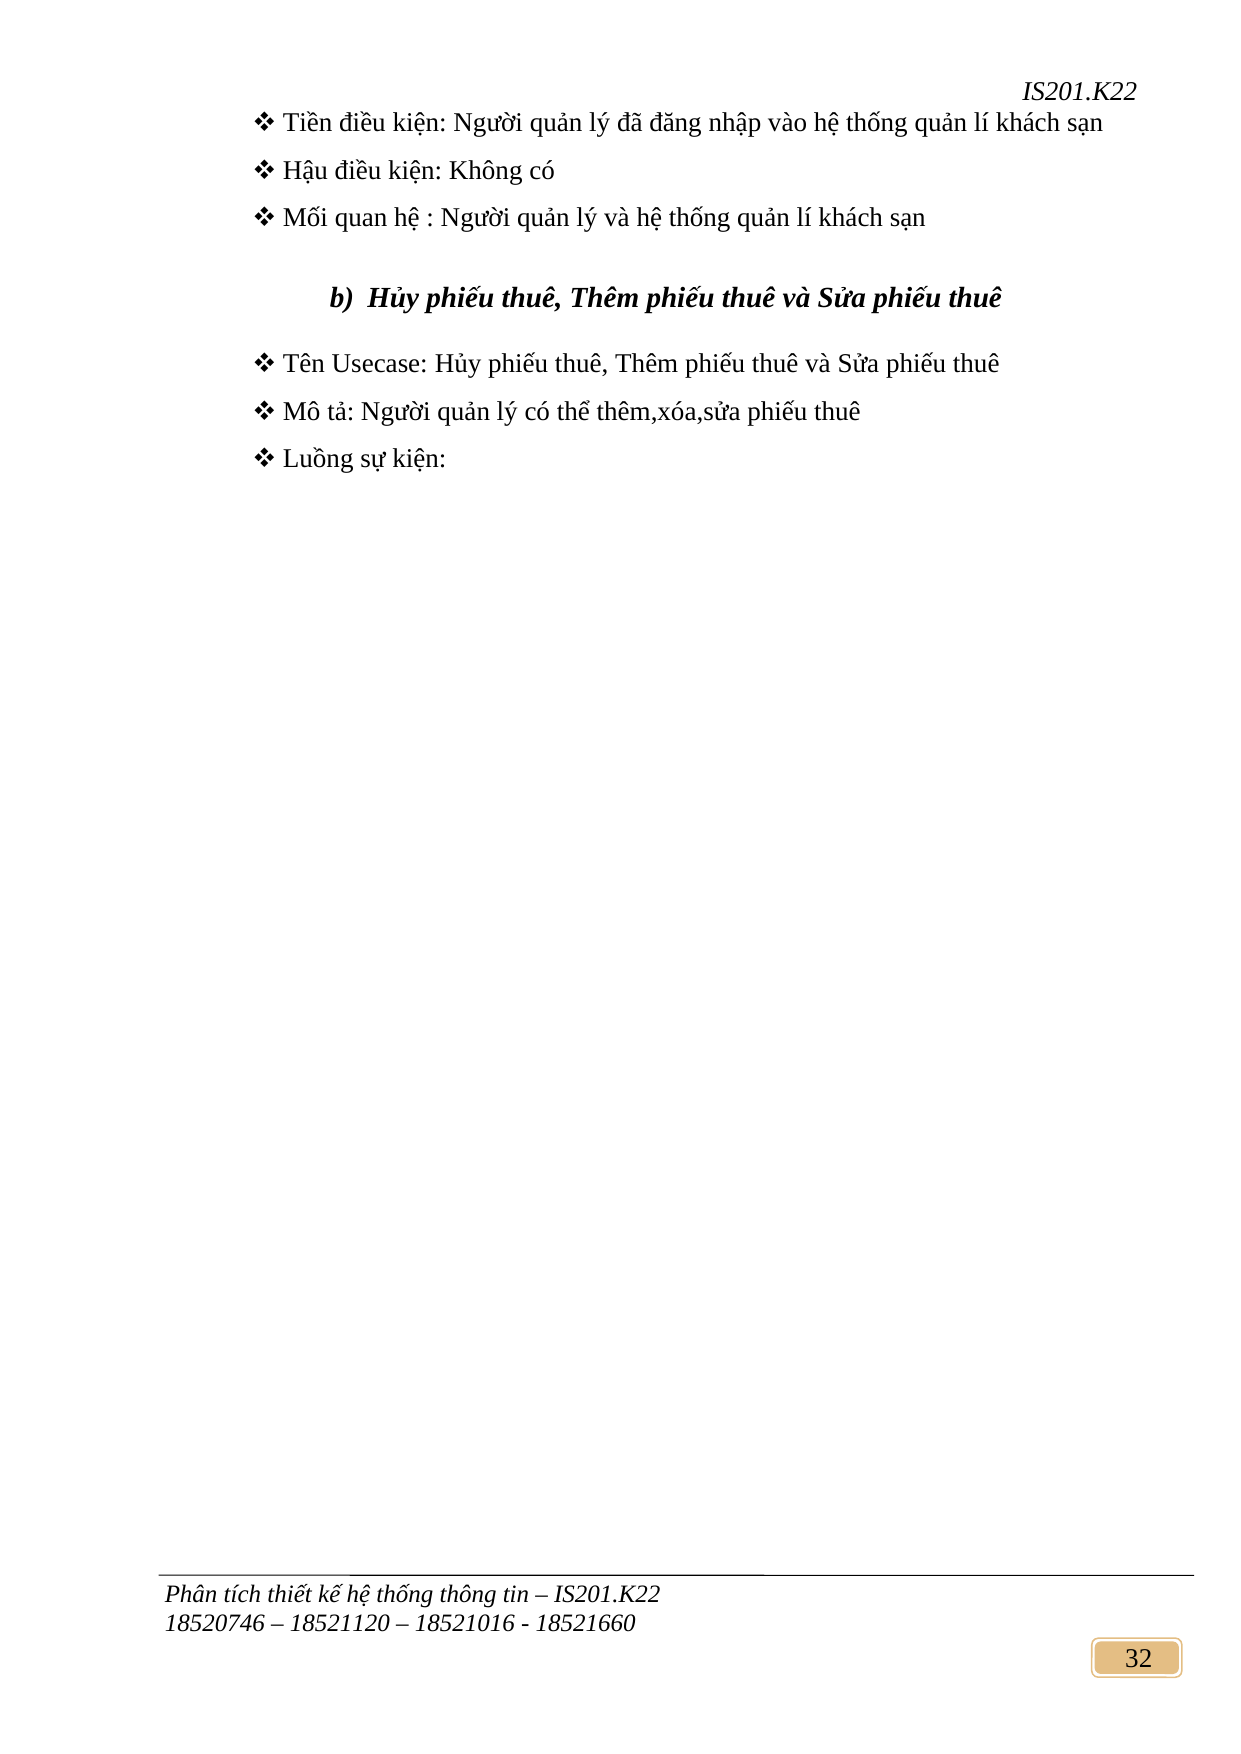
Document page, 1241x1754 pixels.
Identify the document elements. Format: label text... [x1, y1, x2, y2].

list Tên Usecase: Hủy phiếu thuê, Thêm phiếu thuê và Sửa phiếu thuê [252, 347, 1184, 378]
list Hủy phiếu thuê, Thêm phiếu thuê và Sửa phiếu thuê [329, 280, 1184, 314]
list Luồng sự kiện: [252, 443, 1184, 474]
list Mô tả: Người quản lý có thể thêm,xóa,sửa phiếu thuê [252, 395, 1184, 426]
list Mối quan hệ : Người quản lý và hệ thống quản lí khách sạn [252, 202, 1184, 233]
list Tiền điều kiện: Người quản lý đã đăng nhập vào hệ thống quản lí khách sạn [252, 106, 1184, 137]
list Hậu điều kiện: Không có [252, 154, 1184, 185]
